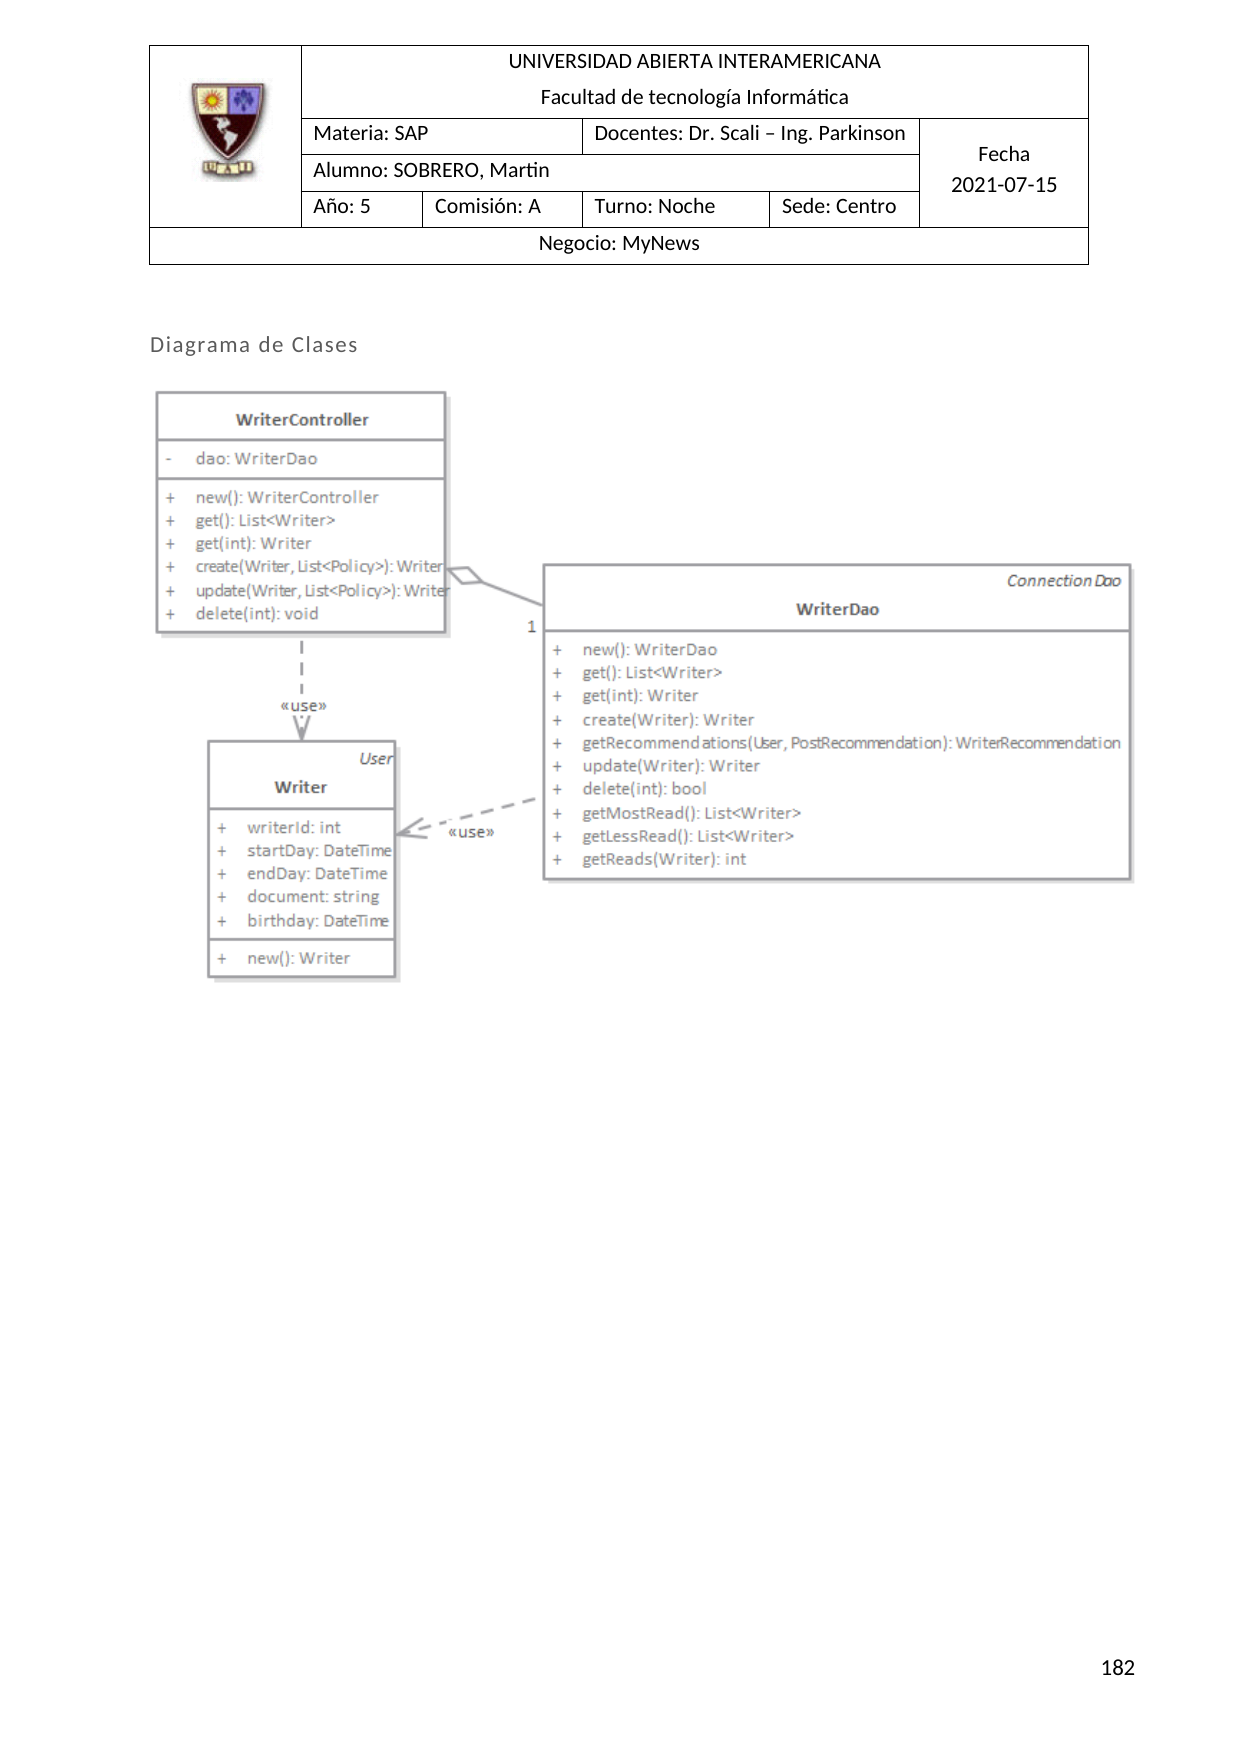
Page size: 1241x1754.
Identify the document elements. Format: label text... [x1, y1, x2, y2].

picture [150, 387, 1136, 987]
subtitle Diagrama de Clases [150, 330, 1135, 358]
picture [177, 74, 278, 187]
